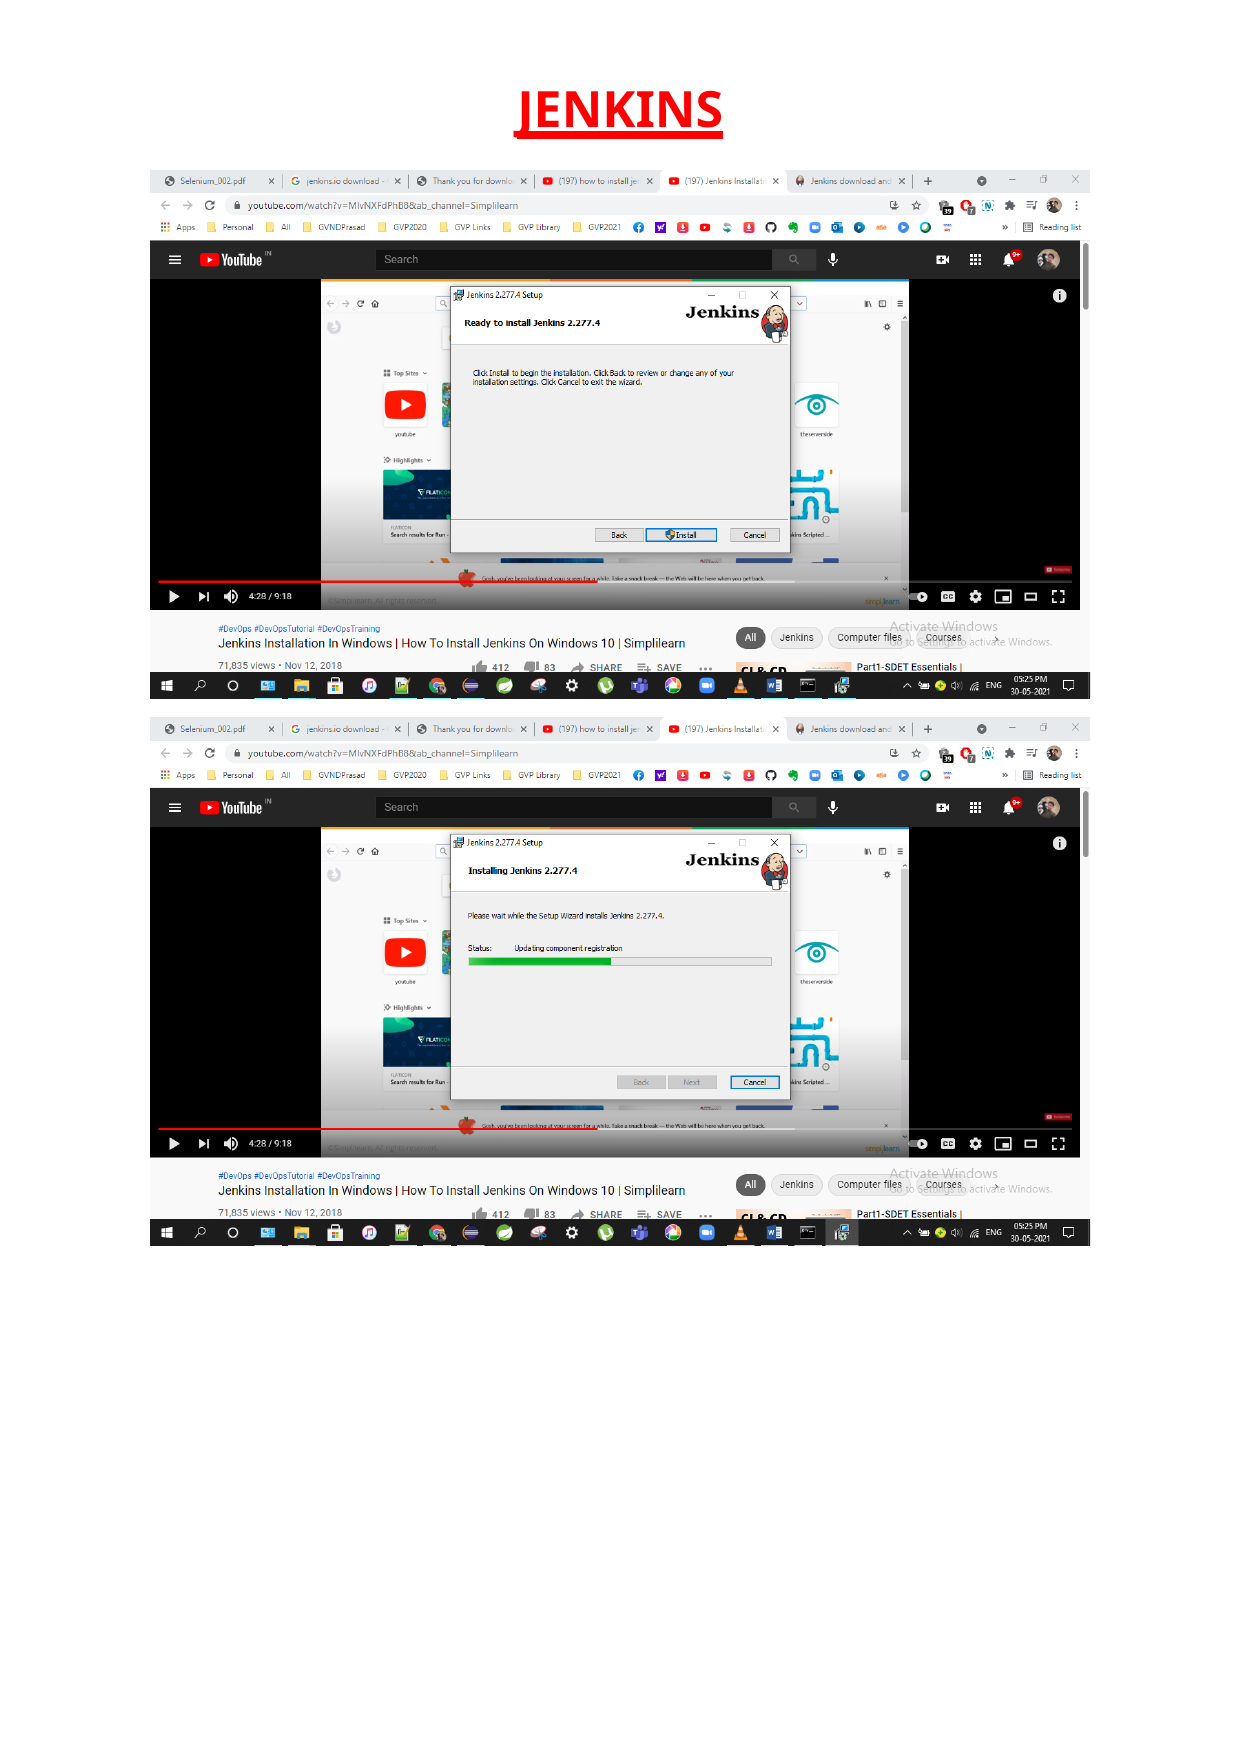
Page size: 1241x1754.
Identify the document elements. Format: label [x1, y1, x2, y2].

picture [150, 717, 1091, 1246]
picture [150, 170, 1091, 699]
